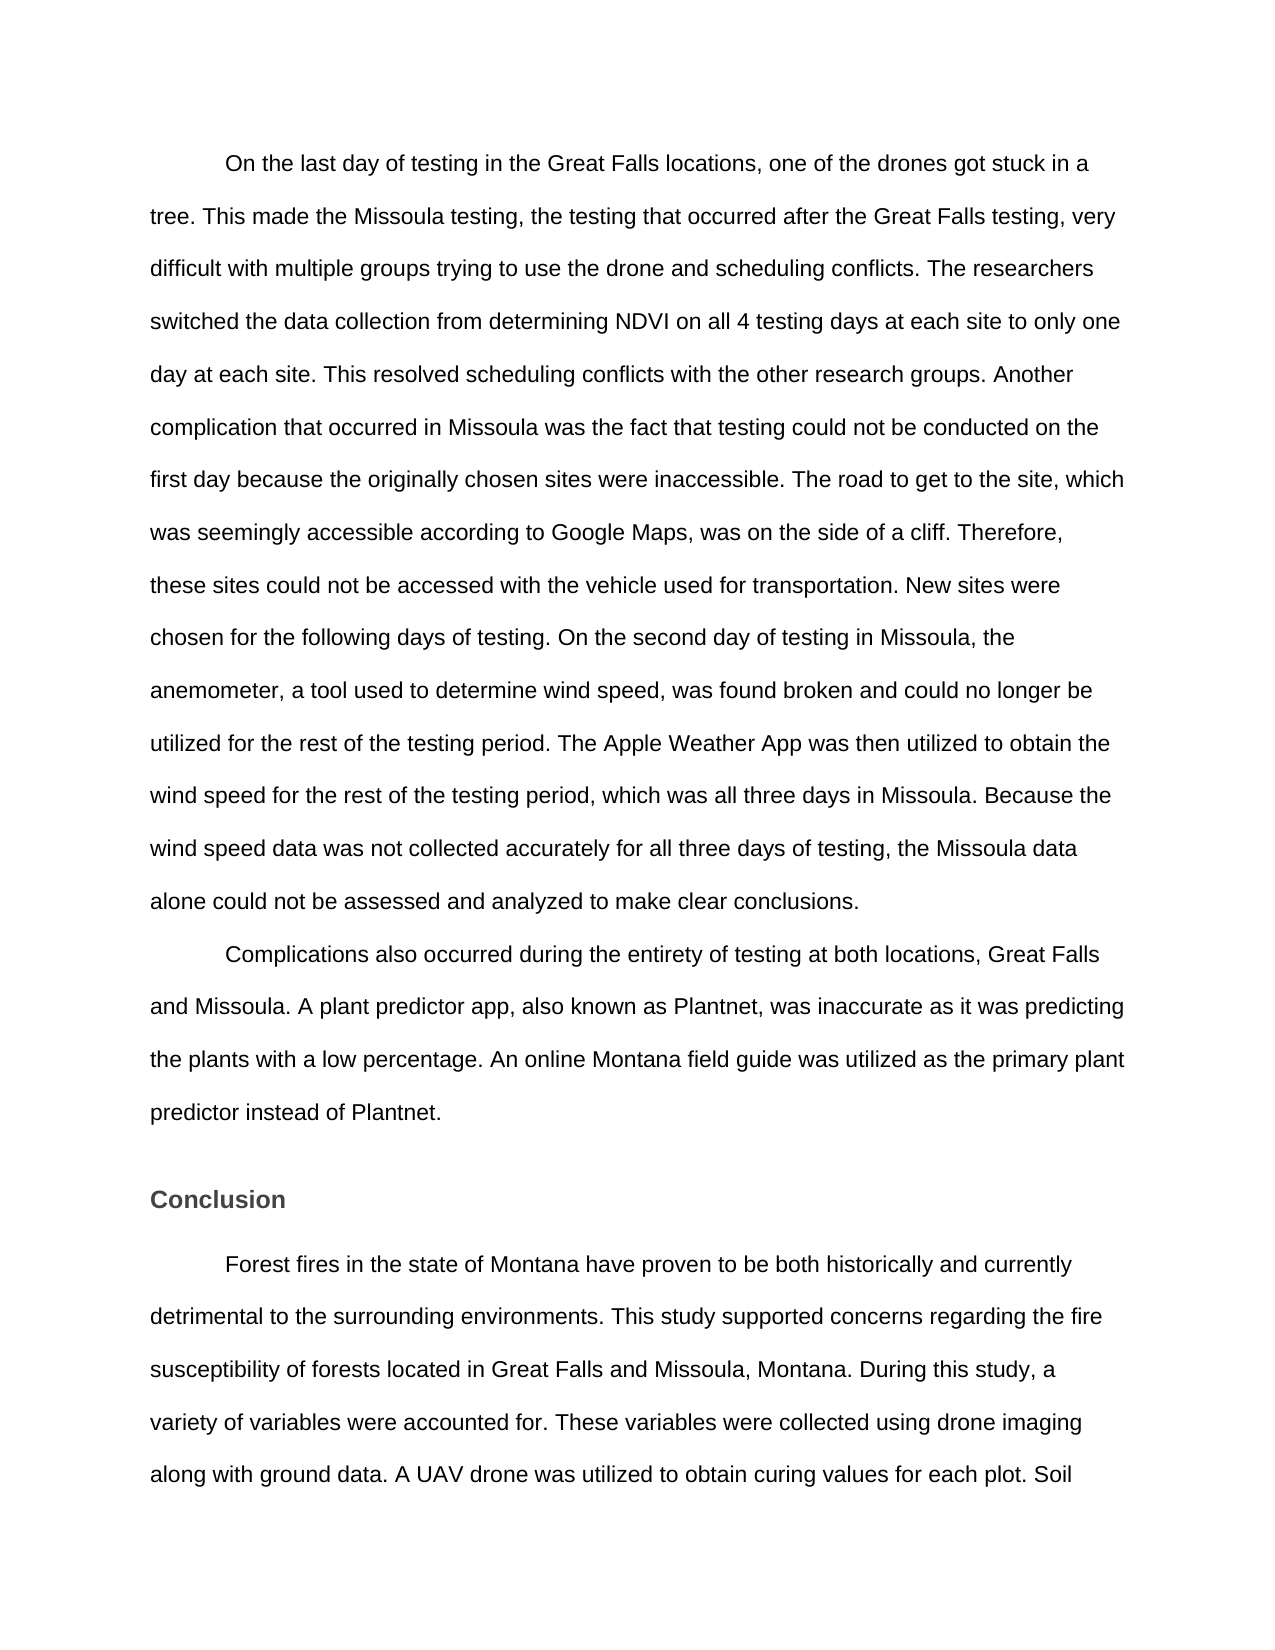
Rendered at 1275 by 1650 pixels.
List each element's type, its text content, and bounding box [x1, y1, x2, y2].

text Complications also occurred during the entirety of testing at both locations, Great Falls and Missoula. A plant predictor app, also known as Plantnet, was inaccurate as it was predicting the plants with a low percentage. An online Montana field guide was utilized as the primary plant predictor instead of Plantnet. [150, 941, 1125, 1125]
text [150, 1251, 1125, 1488]
text On the last day of testing in the Great Falls locations, one of the drones got stuck in a tree. This made the Missoula testing, the testing that occurred after the Great Falls testing, very difficult with multiple groups trying to use the drone and scheduling conflicts. The researchers switched the data collection from determining NDVI on all 4 testing days at each site to only one day at each site. This resolved scheduling conflicts with the other research groups. Another complication that occurred in Missoula was the fact that testing could not be conducted on the first day because the originally chosen sites were inaccessible. The road to get to the site, which was seemingly accessible according to Google Maps, was on the side of a cliff. Therefore, these sites could not be accessed with the vehicle used for transportation. New sites were chosen for the following days of testing. On the second day of testing in Missoula, the anemometer, a tool used to determine wind speed, was found broken and could no longer be utilized for the rest of the testing period. The Apple Weather App was then utilized to obtain the wind speed for the rest of the testing period, which was all three days in Missoula. Because the wind speed data was not collected accurately for all three days of testing, the Missoula data alone could not be assessed and analyzed to make clear conclusions. [150, 150, 1125, 914]
subtitle Conclusion [150, 1185, 1125, 1213]
